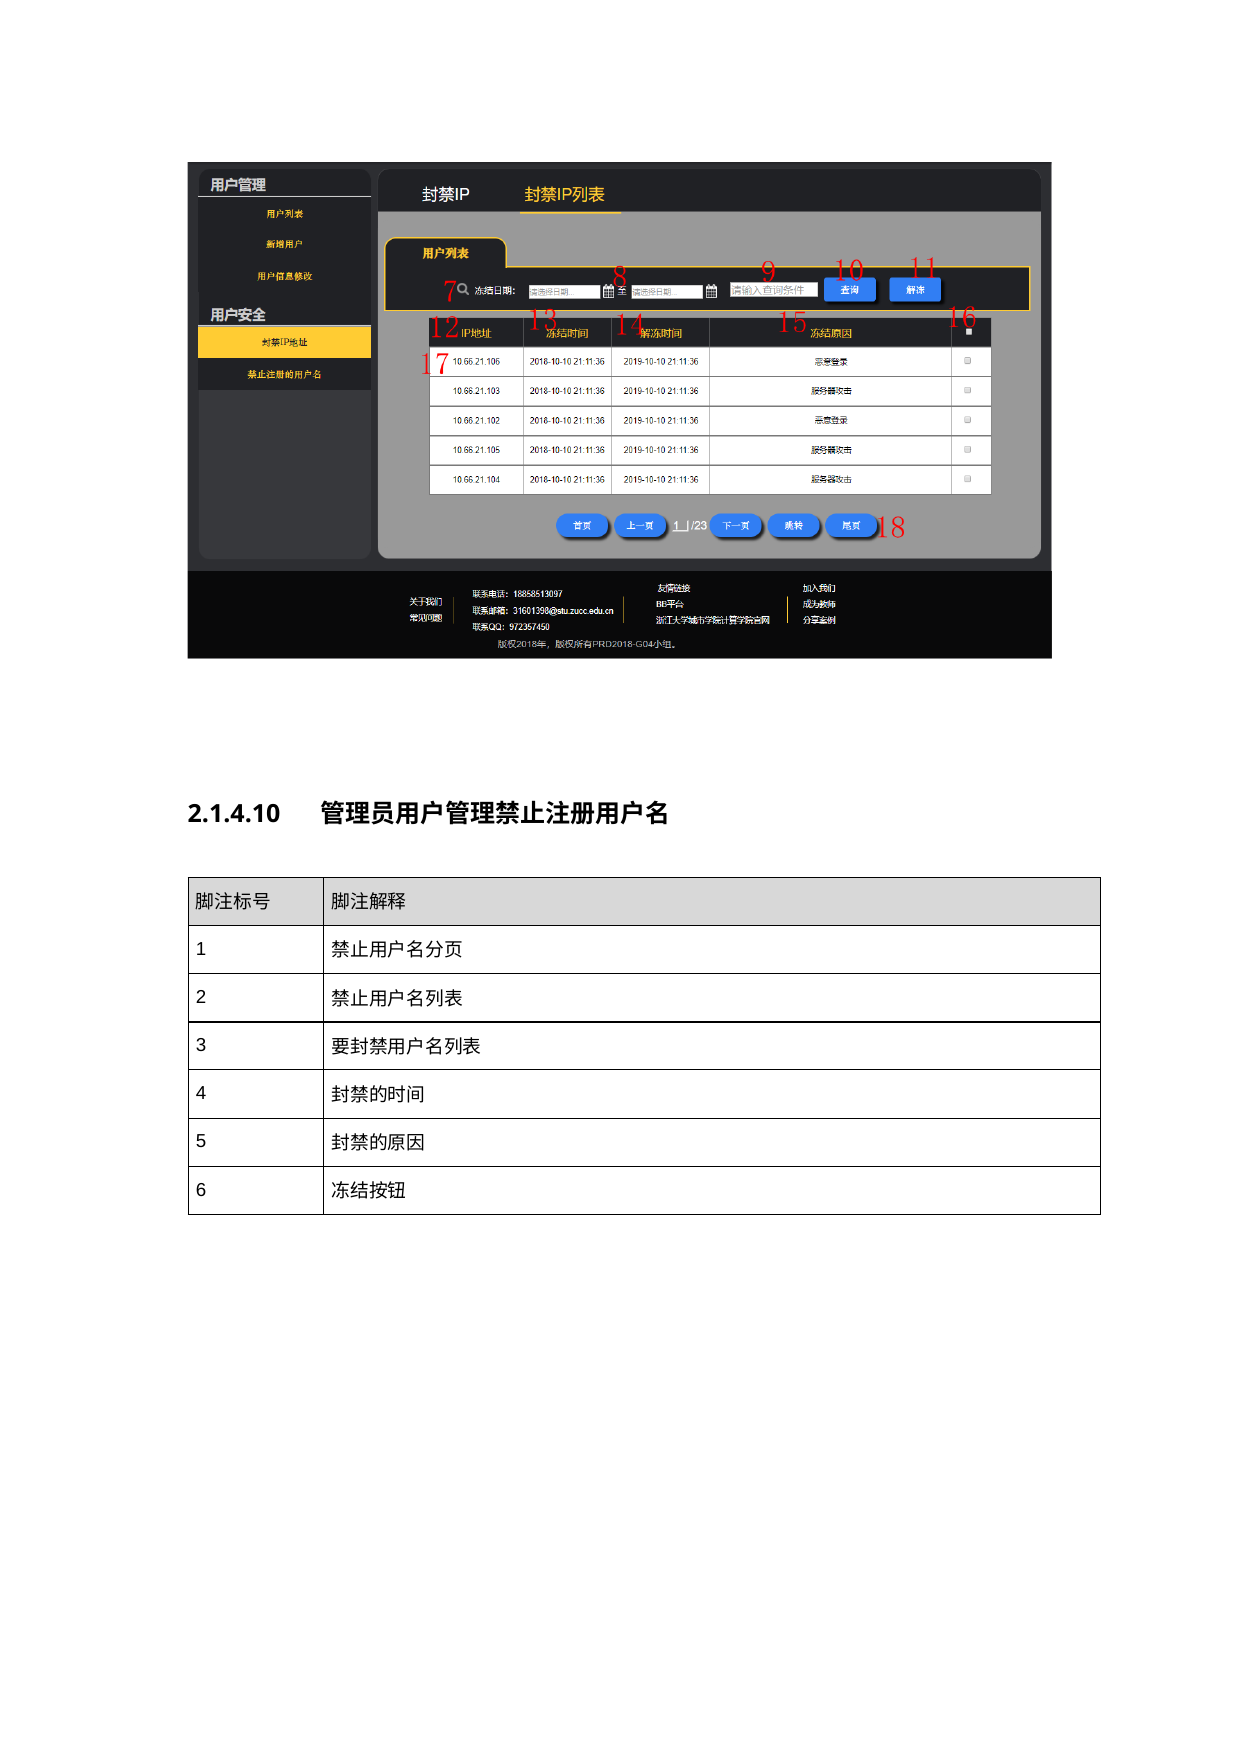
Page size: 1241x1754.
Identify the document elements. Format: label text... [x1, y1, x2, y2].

table_cell 2 [189, 974, 323, 1021]
table_cell 冻结按钮 [324, 1167, 1100, 1214]
table_cell 封禁的原因 [324, 1119, 1100, 1166]
table_cell 要封禁用户名列表 [324, 1023, 1100, 1069]
table_header 脚注解释 [324, 878, 1100, 925]
table_cell 禁止用户名分页 [324, 926, 1100, 973]
table_header 脚注标号 [189, 878, 323, 925]
table_cell 4 [189, 1070, 323, 1117]
text 管理员用户管理禁止注册用户名 [187, 779, 1053, 844]
table_cell 封禁的时间 [324, 1070, 1100, 1117]
picture [187, 162, 1052, 659]
table_cell 1 [189, 926, 323, 973]
table_cell 5 [189, 1119, 323, 1166]
table_cell 禁止用户名列表 [324, 974, 1100, 1021]
table_cell 6 [189, 1167, 323, 1214]
table_cell 3 [189, 1023, 323, 1069]
